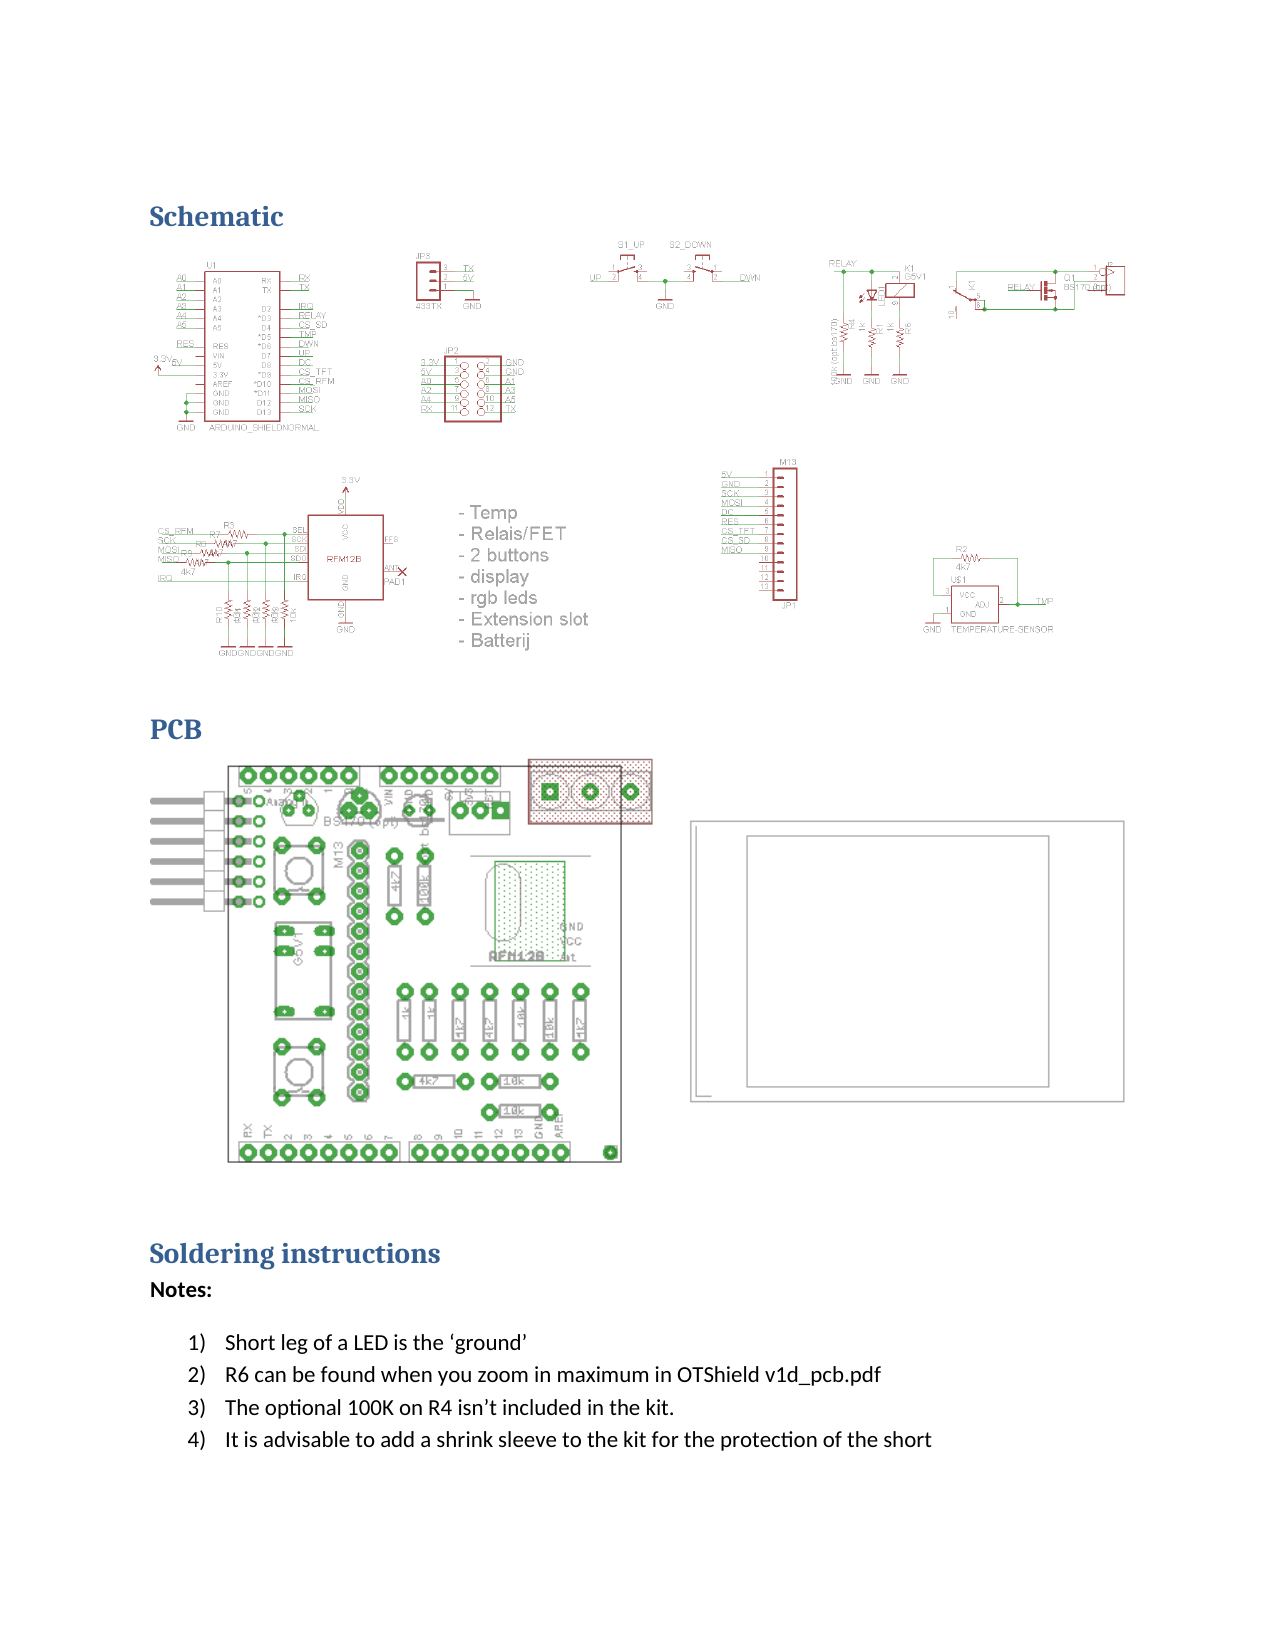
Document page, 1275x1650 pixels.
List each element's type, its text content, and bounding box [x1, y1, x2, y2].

subtitle Soldering instructions [150, 1237, 1125, 1270]
list R6 can be found when you zoom in maximum in OTShield v1d_pcb.pdf [187, 1361, 1125, 1389]
picture [150, 751, 1125, 1183]
text Notes: [150, 1275, 1125, 1303]
list Short leg of a LED is the ‘ground’ [187, 1328, 1125, 1356]
list The optional 100K on R4 isn’t included in the kit. [187, 1393, 1125, 1421]
subtitle PCB [150, 713, 1125, 746]
list It is advisable to add a shrink sleeve to the kit for the protection of the short [187, 1425, 1125, 1453]
picture [150, 238, 1125, 659]
subtitle Schematic [150, 200, 1125, 233]
